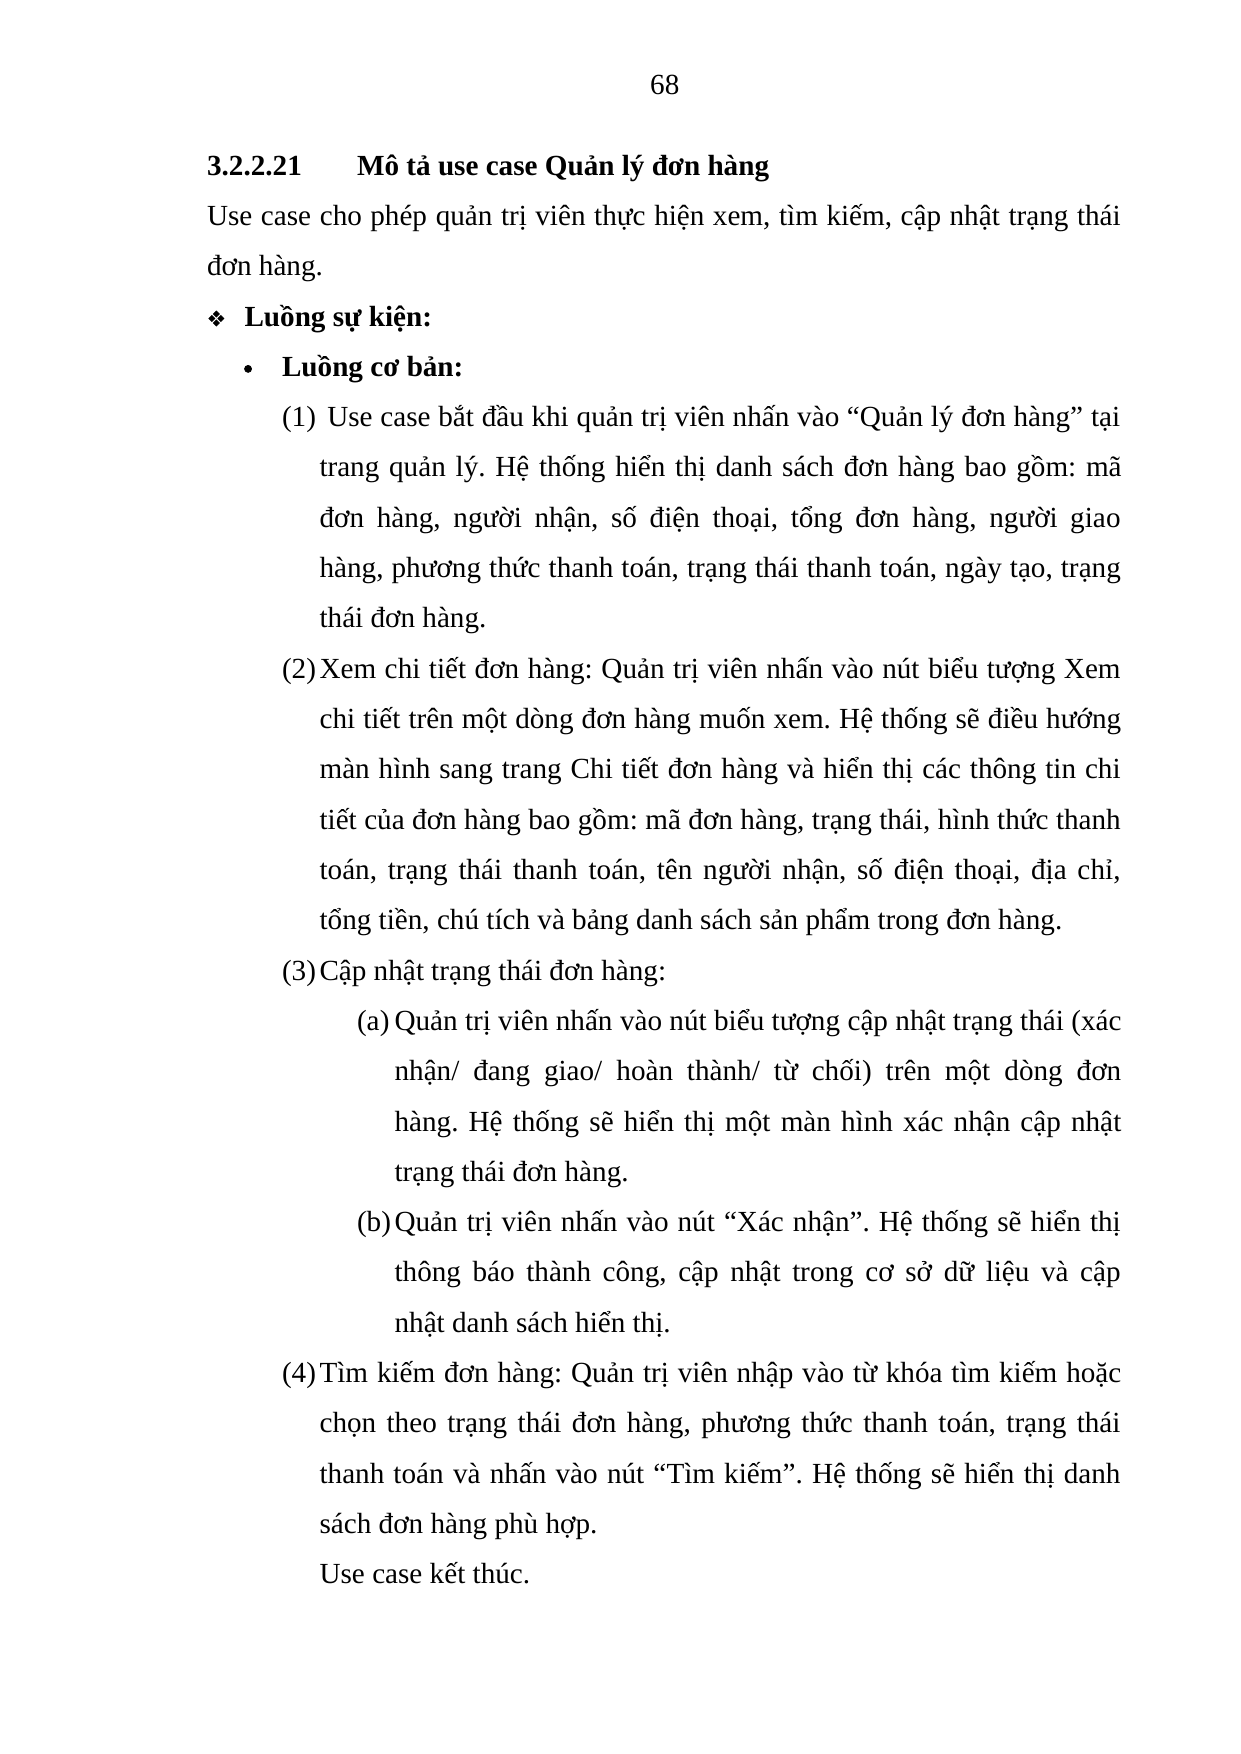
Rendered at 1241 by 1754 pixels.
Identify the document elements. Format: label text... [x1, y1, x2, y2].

list Luồng cơ bản: [244, 349, 1122, 382]
text Use case cho phép quản trị viên thực hiện xem, tìm kiếm, cập nhật trạng thái đơn hàng. [207, 198, 1122, 282]
list Quản trị viên nhấn vào nút biểu tượng cập nhật trạng thái (xác nhận/ đang giao/ hoàn thành/ từ chối) trên một dòng đơn hàng. Hệ thống sẽ hiển thị một màn hình xác nhận cập nhật trạng thái đơn hàng. [357, 1003, 1122, 1187]
list Luồng sự kiện: [207, 299, 1122, 332]
subtitle Mô tả use case Quản lý đơn hàng [207, 148, 1122, 181]
list Use case bắt đầu khi quản trị viên nhấn vào “Quản lý đơn hàng” tại trang quản lý. Hệ thống hiển thị danh sách đơn hàng bao gồm: mã đơn hàng, người nhận, số điện thoại, tổng đơn hàng, người giao hàng, phương thức thanh toán, trạng thái thanh toán, ngày tạo, trạng thái đơn hàng. [282, 399, 1122, 634]
list Cập nhật trạng thái đơn hàng: [282, 953, 1122, 986]
list Xem chi tiết đơn hàng: Quản trị viên nhấn vào nút biểu tượng Xem chi tiết trên một dòng đơn hàng muốn xem. Hệ thống sẽ điều hướng màn hình sang trang Chi tiết đơn hàng và hiển thị các thông tin chi tiết của đơn hàng bao gồm: mã đơn hàng, trạng thái, hình thức thanh toán, trạng thái thanh toán, tên người nhận, số điện thoại, địa chỉ, tổng tiền, chú tích và bảng danh sách sản phẩm trong đơn hàng. [282, 651, 1122, 936]
list Tìm kiếm đơn hàng: Quản trị viên nhập vào từ khóa tìm kiếm hoặc chọn theo trạng thái đơn hàng, phương thức thanh toán, trạng thái thanh toán và nhấn vào nút “Tìm kiếm”. Hệ thống sẽ hiển thị danh sách đơn hàng phù hợp. [282, 1355, 1122, 1540]
list Use case kết thúc. [319, 1556, 1122, 1590]
list Quản trị viên nhấn vào nút “Xác nhận”. Hệ thống sẽ hiển thị thông báo thành công, cập nhật trong cơ sở dữ liệu và cập nhật danh sách hiển thị. [357, 1204, 1122, 1338]
